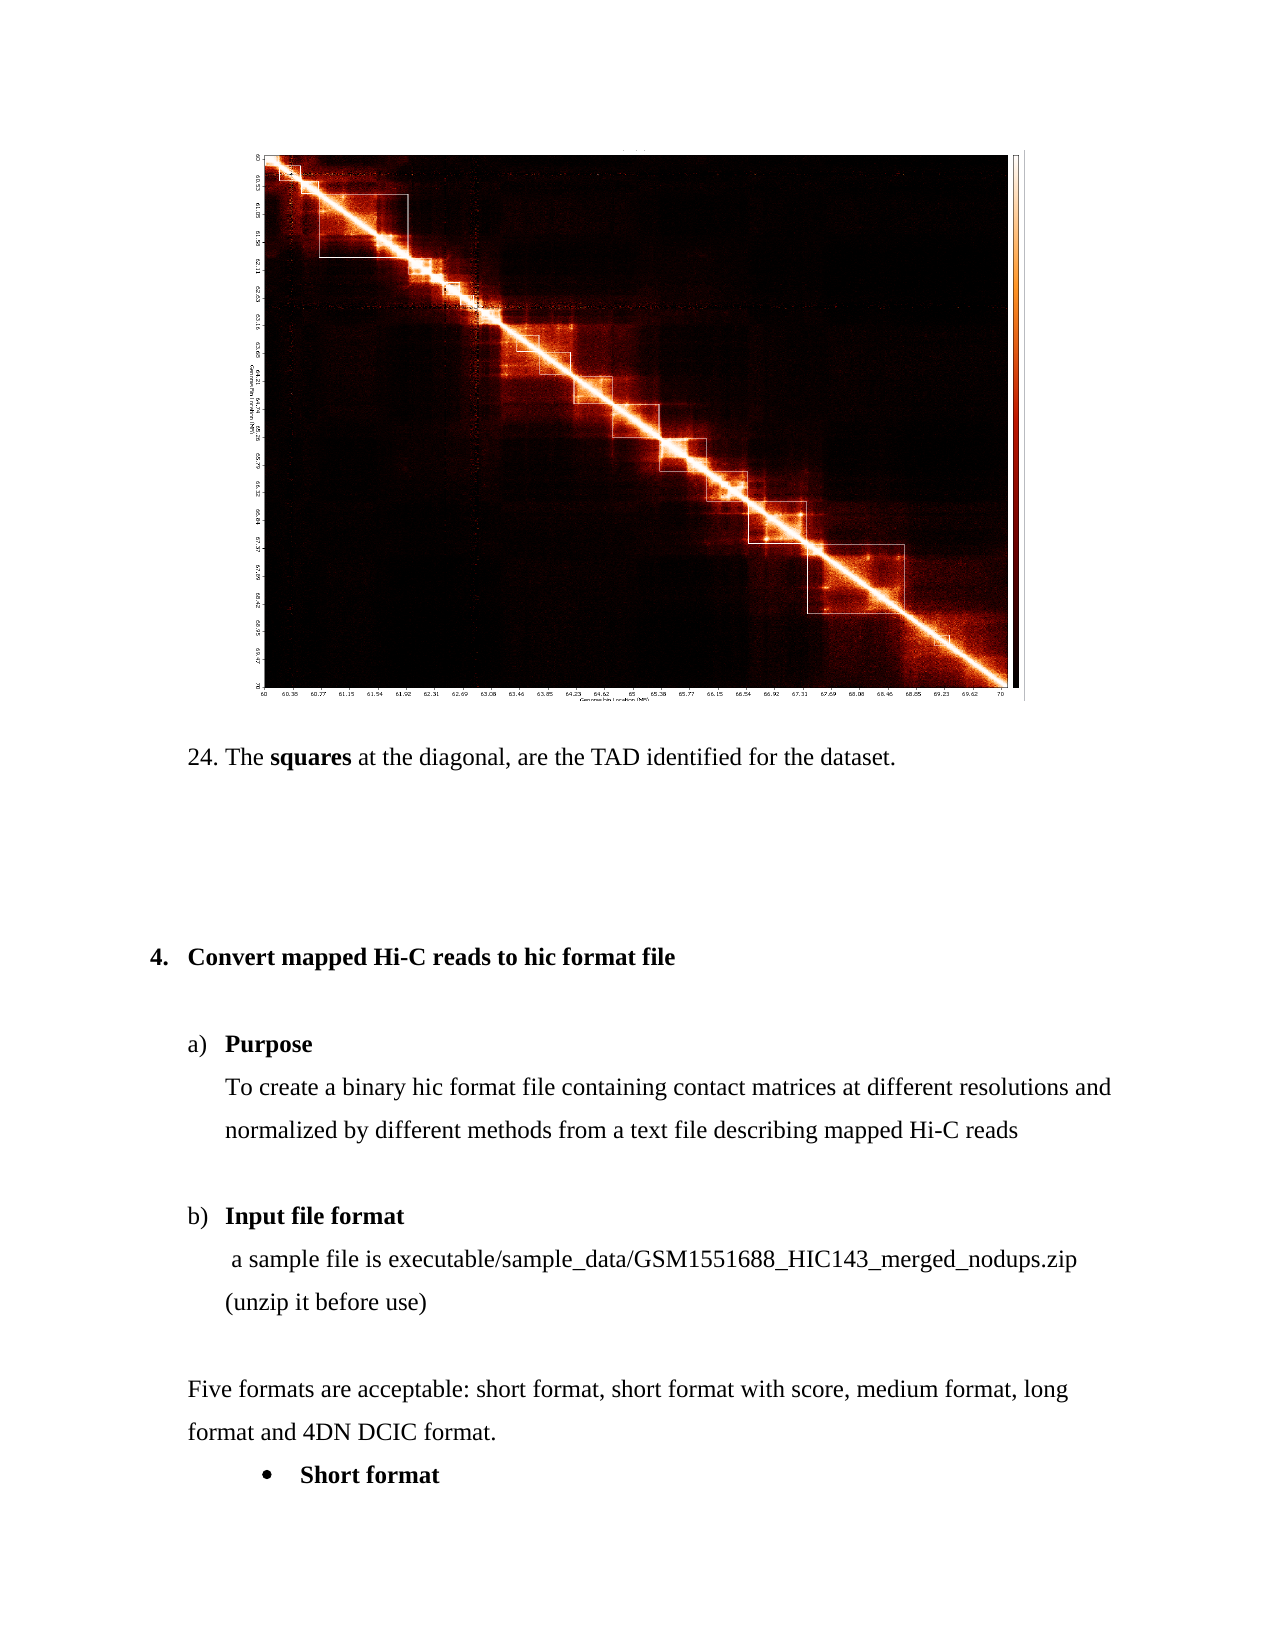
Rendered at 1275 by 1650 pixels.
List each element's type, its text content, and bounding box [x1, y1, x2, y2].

list Five formats are acceptable: short format, short format with score, medium format, long format and 4DN DCIC format. [187, 1374, 1125, 1446]
list a sample file is executable/sample_data/GSM1551688_HIC143_merged_nodups.zip (unzip it before use) [225, 1244, 1125, 1316]
list Convert mapped Hi-C reads to hic format file [150, 942, 1125, 971]
picture [250, 150, 1025, 701]
list Input file format [187, 1201, 1125, 1230]
list Short format [262, 1460, 1125, 1489]
list To create a binary hic format file containing contact matrices at different resolutions and normalized by different methods from a text file describing mapped Hi-C reads [225, 1072, 1125, 1144]
list Purpose [187, 1029, 1125, 1057]
list The squares at the diagonal, are the TAD identified for the dataset. [187, 742, 1125, 771]
